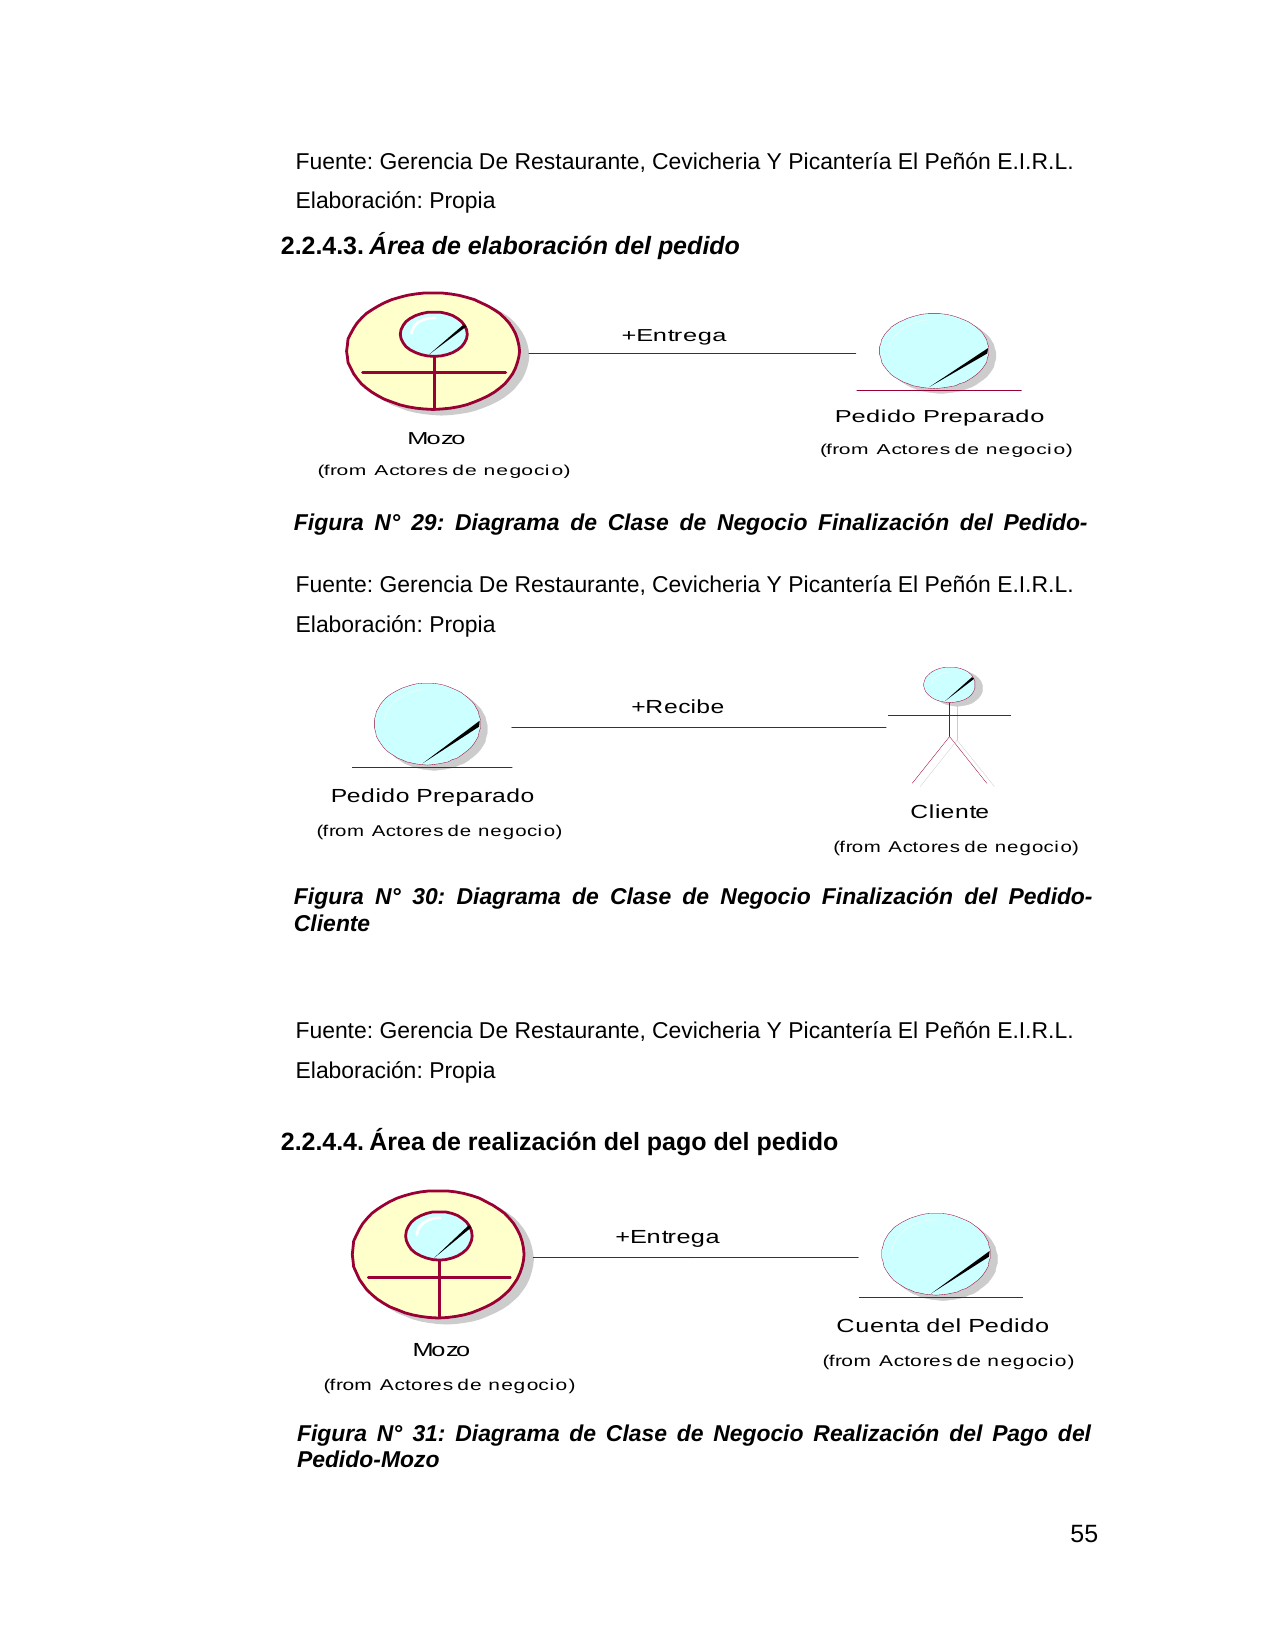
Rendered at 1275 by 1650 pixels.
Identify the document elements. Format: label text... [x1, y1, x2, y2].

subtitle Área de realización del pago del pedido [281, 1127, 1098, 1156]
text Fuente: Gerencia De Restaurante, Cevicheria Y Picantería El Peñón E.I.R.L. [295, 501, 1098, 598]
text Elaboración: Propia [295, 611, 1098, 637]
text Fuente: Gerencia De Restaurante, Cevicheria Y Picantería El Peñón E.I.R.L. [295, 148, 1098, 174]
text Elaboración: Propia [295, 1057, 1098, 1083]
text Elaboración: Propia [295, 187, 1098, 213]
subtitle Área de elaboración del pedido [281, 231, 1098, 259]
text Fuente: Gerencia De Restaurante, Cevicheria Y Picantería El Peñón E.I.R.L. [295, 889, 1098, 1044]
